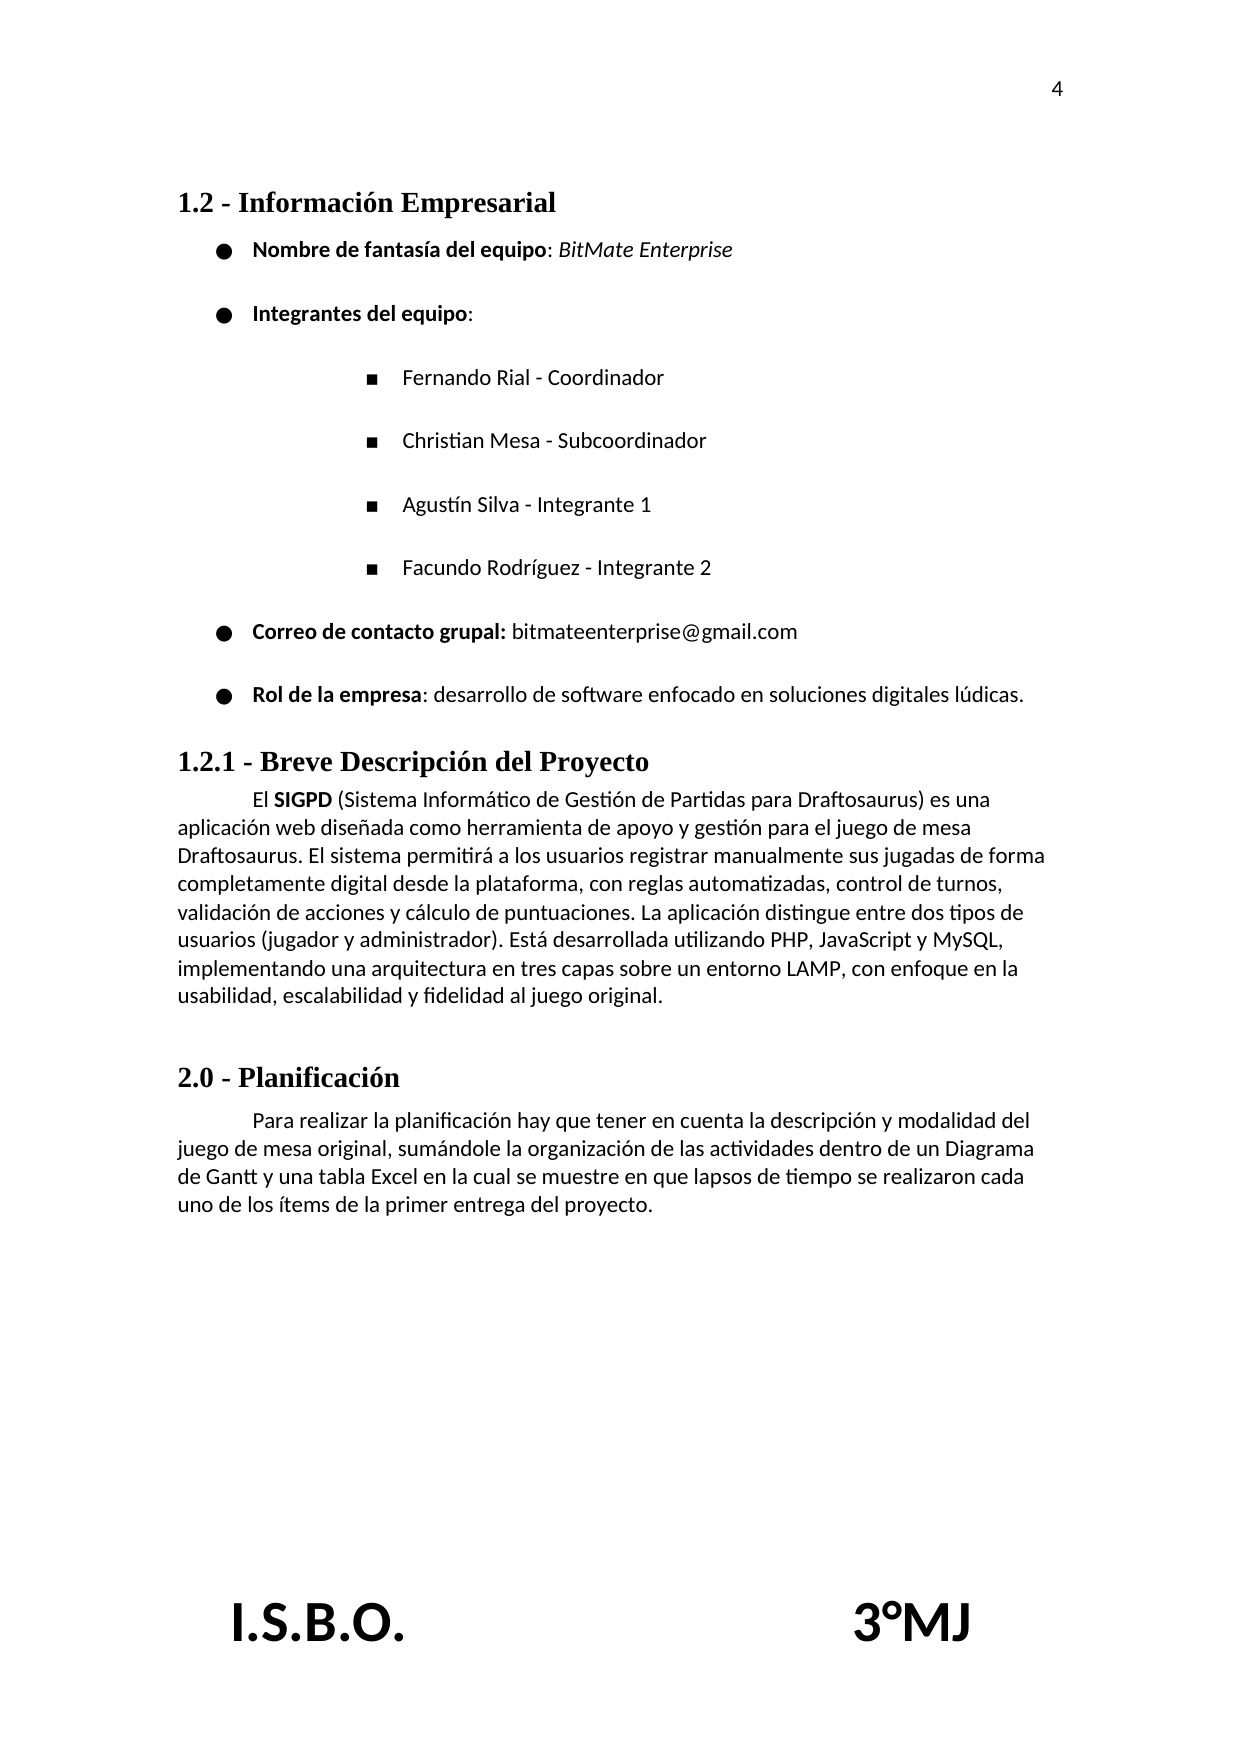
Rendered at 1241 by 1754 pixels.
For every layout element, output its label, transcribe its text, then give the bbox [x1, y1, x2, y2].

list Agustín Silva - Integrante 1 [365, 481, 1063, 524]
list Facundo Rodríguez - Integrante 2 [365, 545, 1063, 587]
text Para realizar la planificación hay que tener en cuenta la descripción y modalidad del juego de mesa original, sumándole la organización de las actividades dentro de un Diagrama de Gantt y una tabla Excel en la cual se muestre en que lapsos de tiempo se realizaron cada uno de los ítems de la primer entrega del proyecto. [177, 1106, 1063, 1218]
list Fernando Rial - Coordinador [365, 354, 1063, 397]
list Rol de la empresa: desarrollo de software enfocado en soluciones digitales lúdicas. [215, 672, 1063, 714]
subtitle 2.0 - Planificación [177, 1060, 1063, 1093]
list Nombre de fantasía del equipo: BitMate Enterprise [215, 227, 1063, 270]
text El SIGPD (Sistema Informático de Gestión de Partidas para Draftosaurus) es una aplicación web diseñada como herramienta de apoyo y gestión para el juego de mesa Draftosaurus. El sistema permitirá a los usuarios registrar manualmente sus jugadas de forma completamente digital desde la plataforma, con reglas automatizadas, control de turnos, validación de acciones y cálculo de puntuaciones. La aplicación distingue entre dos tipos de usuarios (jugador y administrador). Está desarrollada utilizando PHP, JavaScript y MySQL, implementando una arquitectura en tres capas sobre un entorno LAMP, con enfoque en la usabilidad, escalabilidad y fidelidad al juego original. [177, 786, 1063, 1010]
list Correo de contacto grupal: bitmateenterprise@gmail.com [215, 608, 1063, 651]
list Integrantes del equipo: [215, 291, 1063, 333]
subtitle 1.2 - Información Empresarial [177, 185, 1063, 219]
list Christian Mesa - Subcoordinador [365, 418, 1063, 460]
subtitle 1.2.1 - Breve Descripción del Proyecto [177, 744, 1063, 777]
